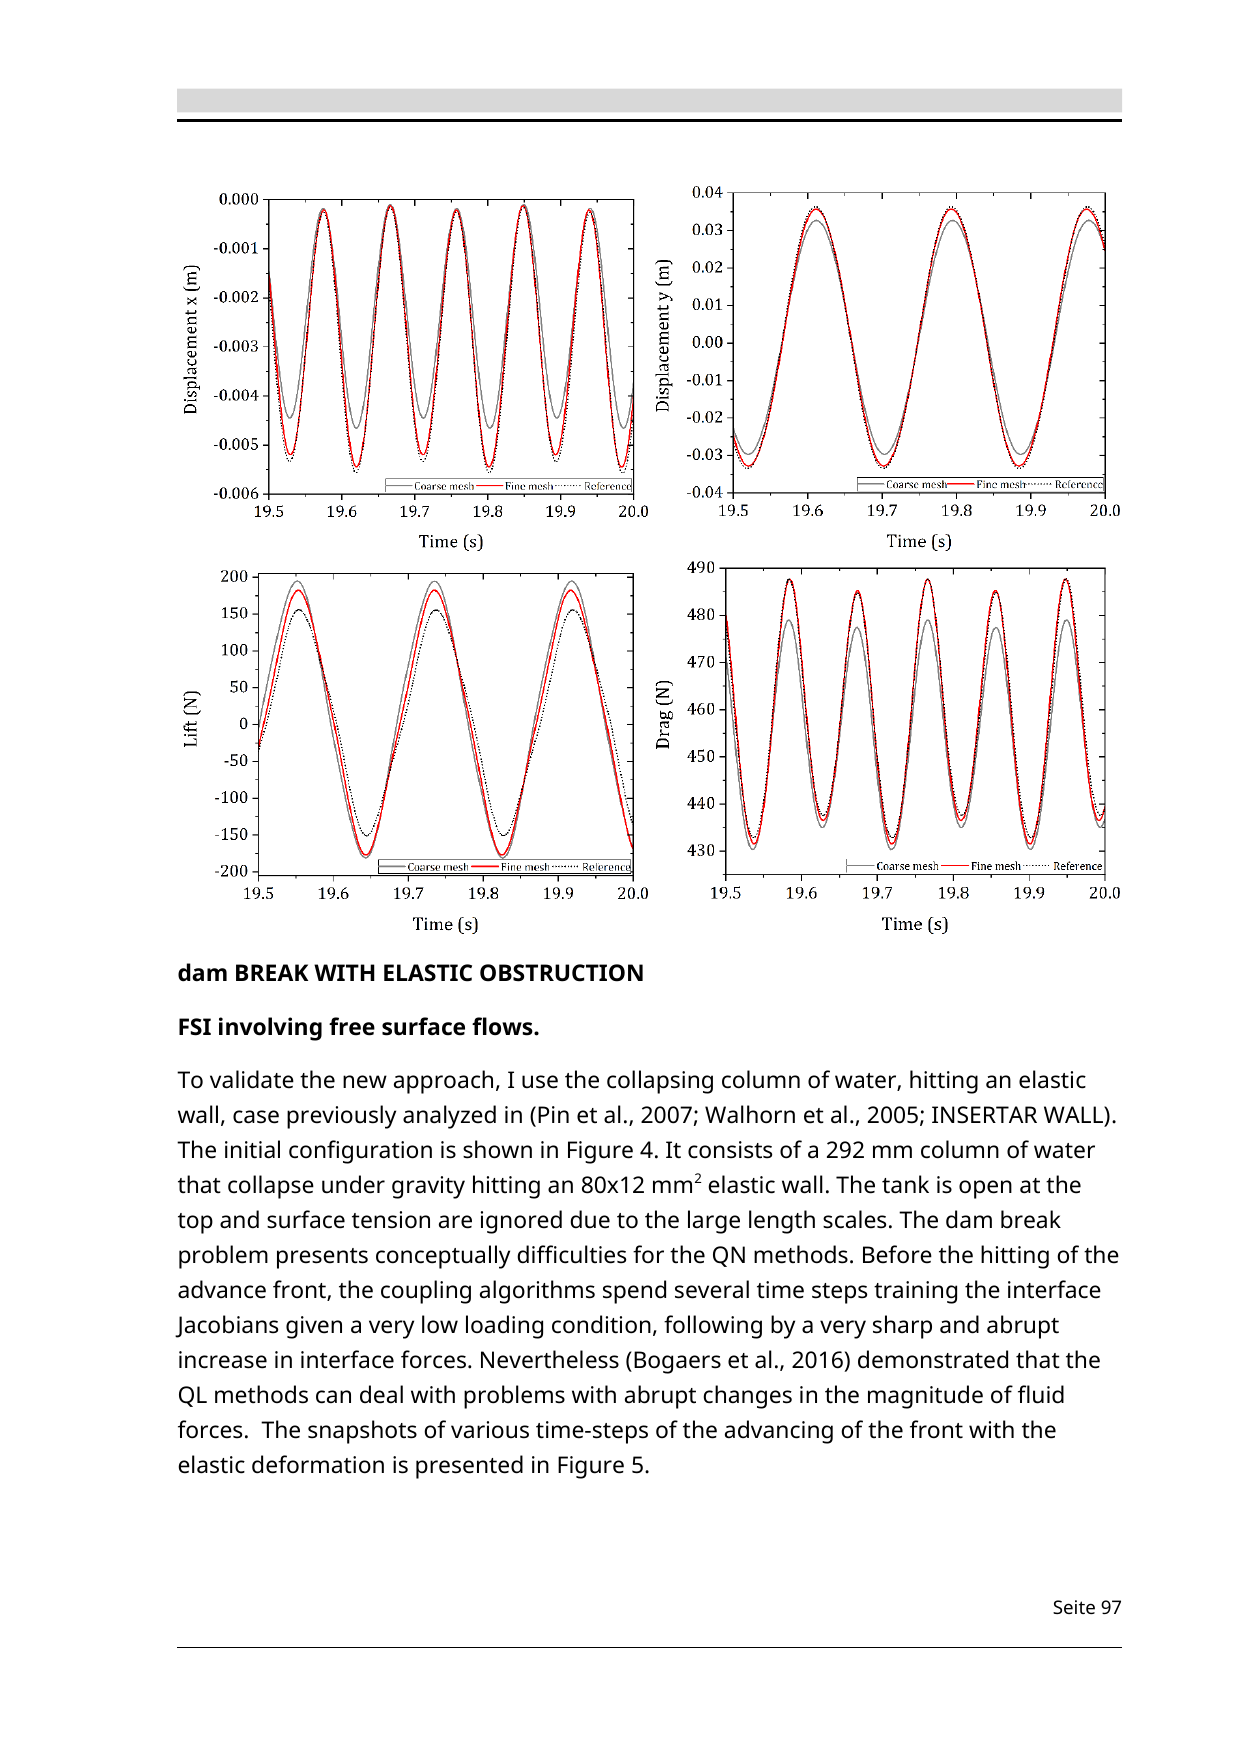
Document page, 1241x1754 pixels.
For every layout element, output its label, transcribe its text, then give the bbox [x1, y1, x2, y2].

text dam BREAK WITH ELASTIC OBSTRUCTION [177, 957, 1122, 988]
picture [177, 180, 1122, 552]
picture [177, 555, 1122, 935]
text FSI involving free surface flows. [177, 1011, 1122, 1042]
text To validate the new approach, I use the collapsing column of water, hitting an elastic wall, case previously analyzed in (Pin et al., 2007; Walhorn et al., 2005; INSERTAR WALL). The initial configuration is shown in Figure 4. It consists of a 292 mm column of water that collapse under gravity hitting an 80x12 mm2 elastic wall. The tank is open at the top and surface tension are ignored due to the large length scales. The dam break problem presents conceptually difficulties for the QN methods. Before the hitting of the advance front, the coupling algorithms spend several time steps training the interface Jacobians given a very low loading condition, following by a very sharp and abrupt increase in interface forces. Nevertheless (Bogaers et al., 2016) demonstrated that the QL methods can deal with problems with abrupt changes in the magnitude of fluid forces. The snapshots of various time-steps of the advancing of the front with the elastic deformation is presented in Figure 5. [177, 1064, 1122, 1481]
